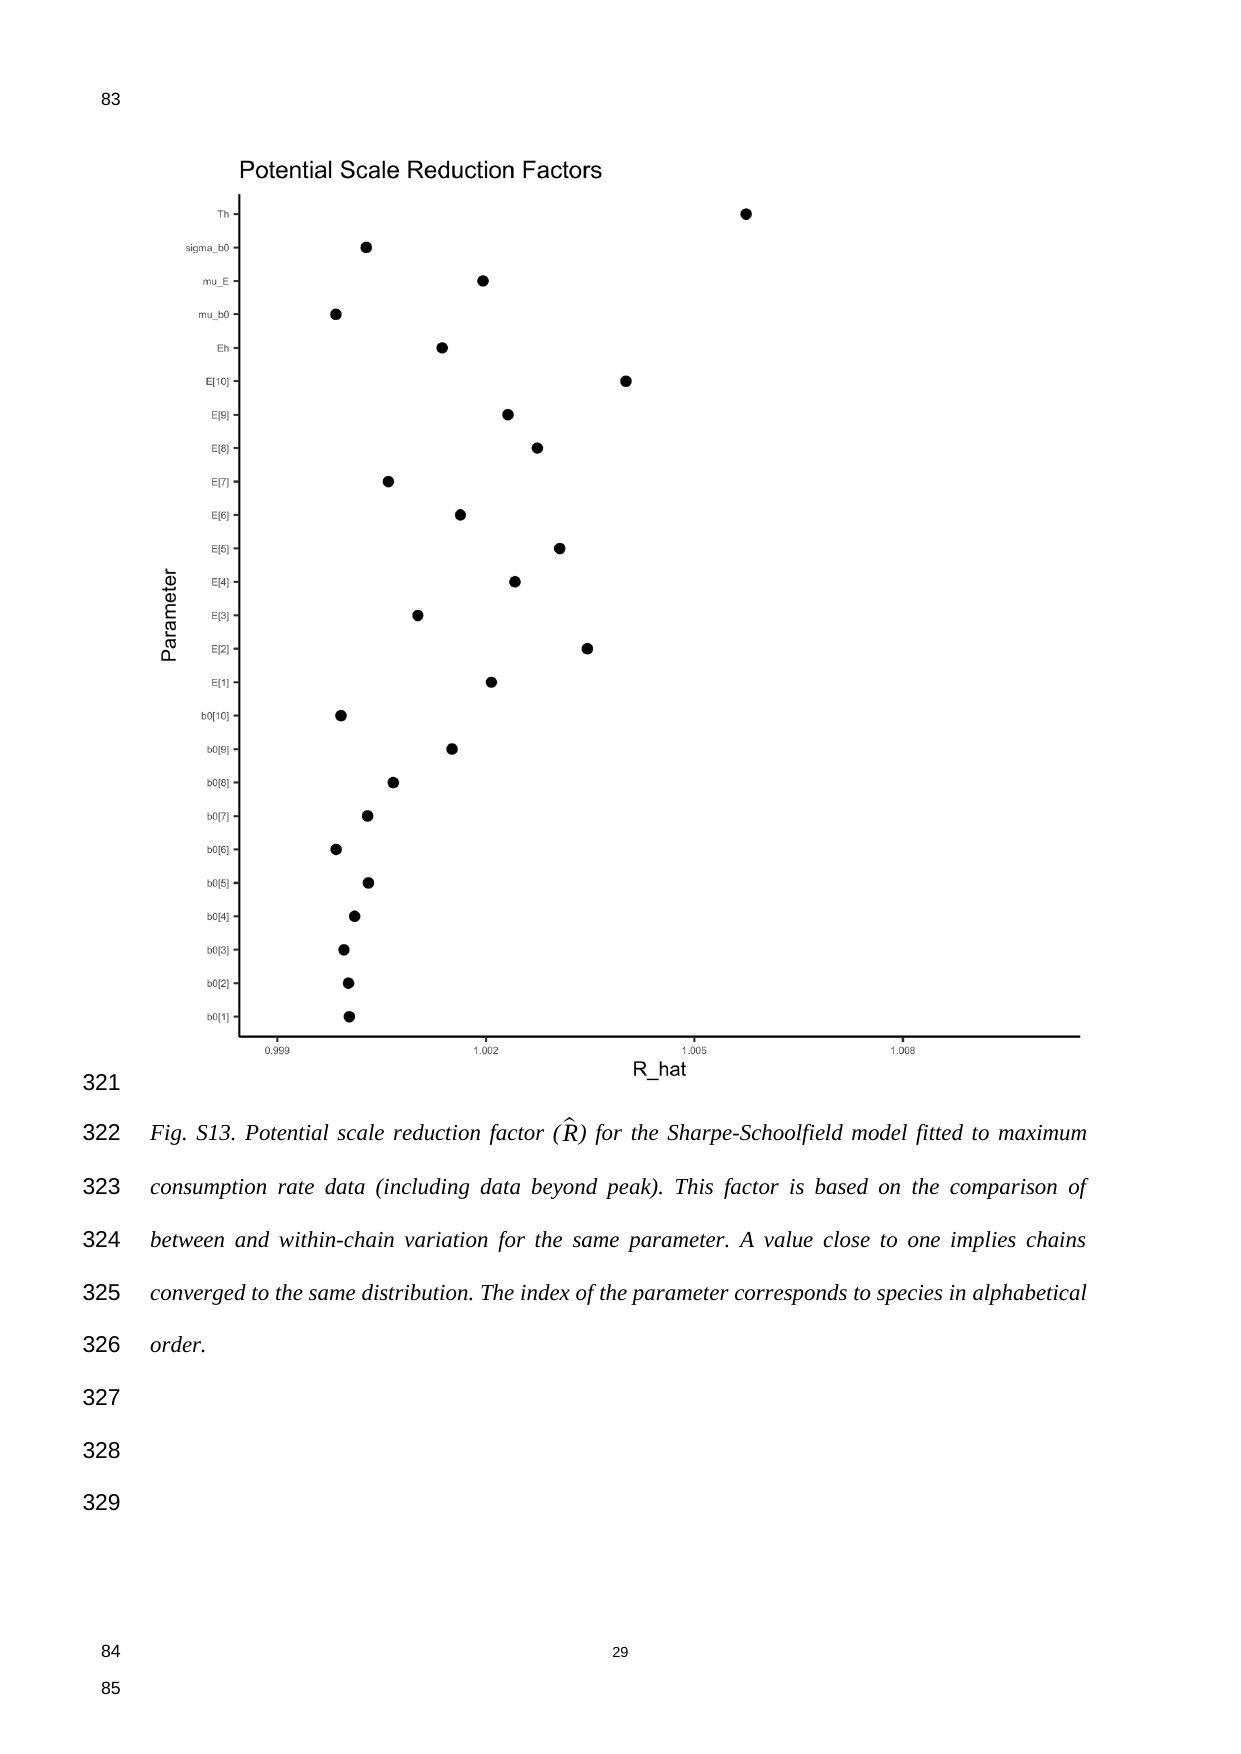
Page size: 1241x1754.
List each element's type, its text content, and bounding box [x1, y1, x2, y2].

text Fig. S13. Potential scale reduction factor () for the Sharpe-Schoolfield model fitted to maximum consumption rate data (including data beyond peak). This factor is based on the comparison of between and within-chain variation for the same parameter. A value close to one implies chains converged to the same distribution. The index of the parameter corresponds to species in alphabetical order. [150, 1117, 1090, 1358]
picture [150, 150, 1091, 1091]
